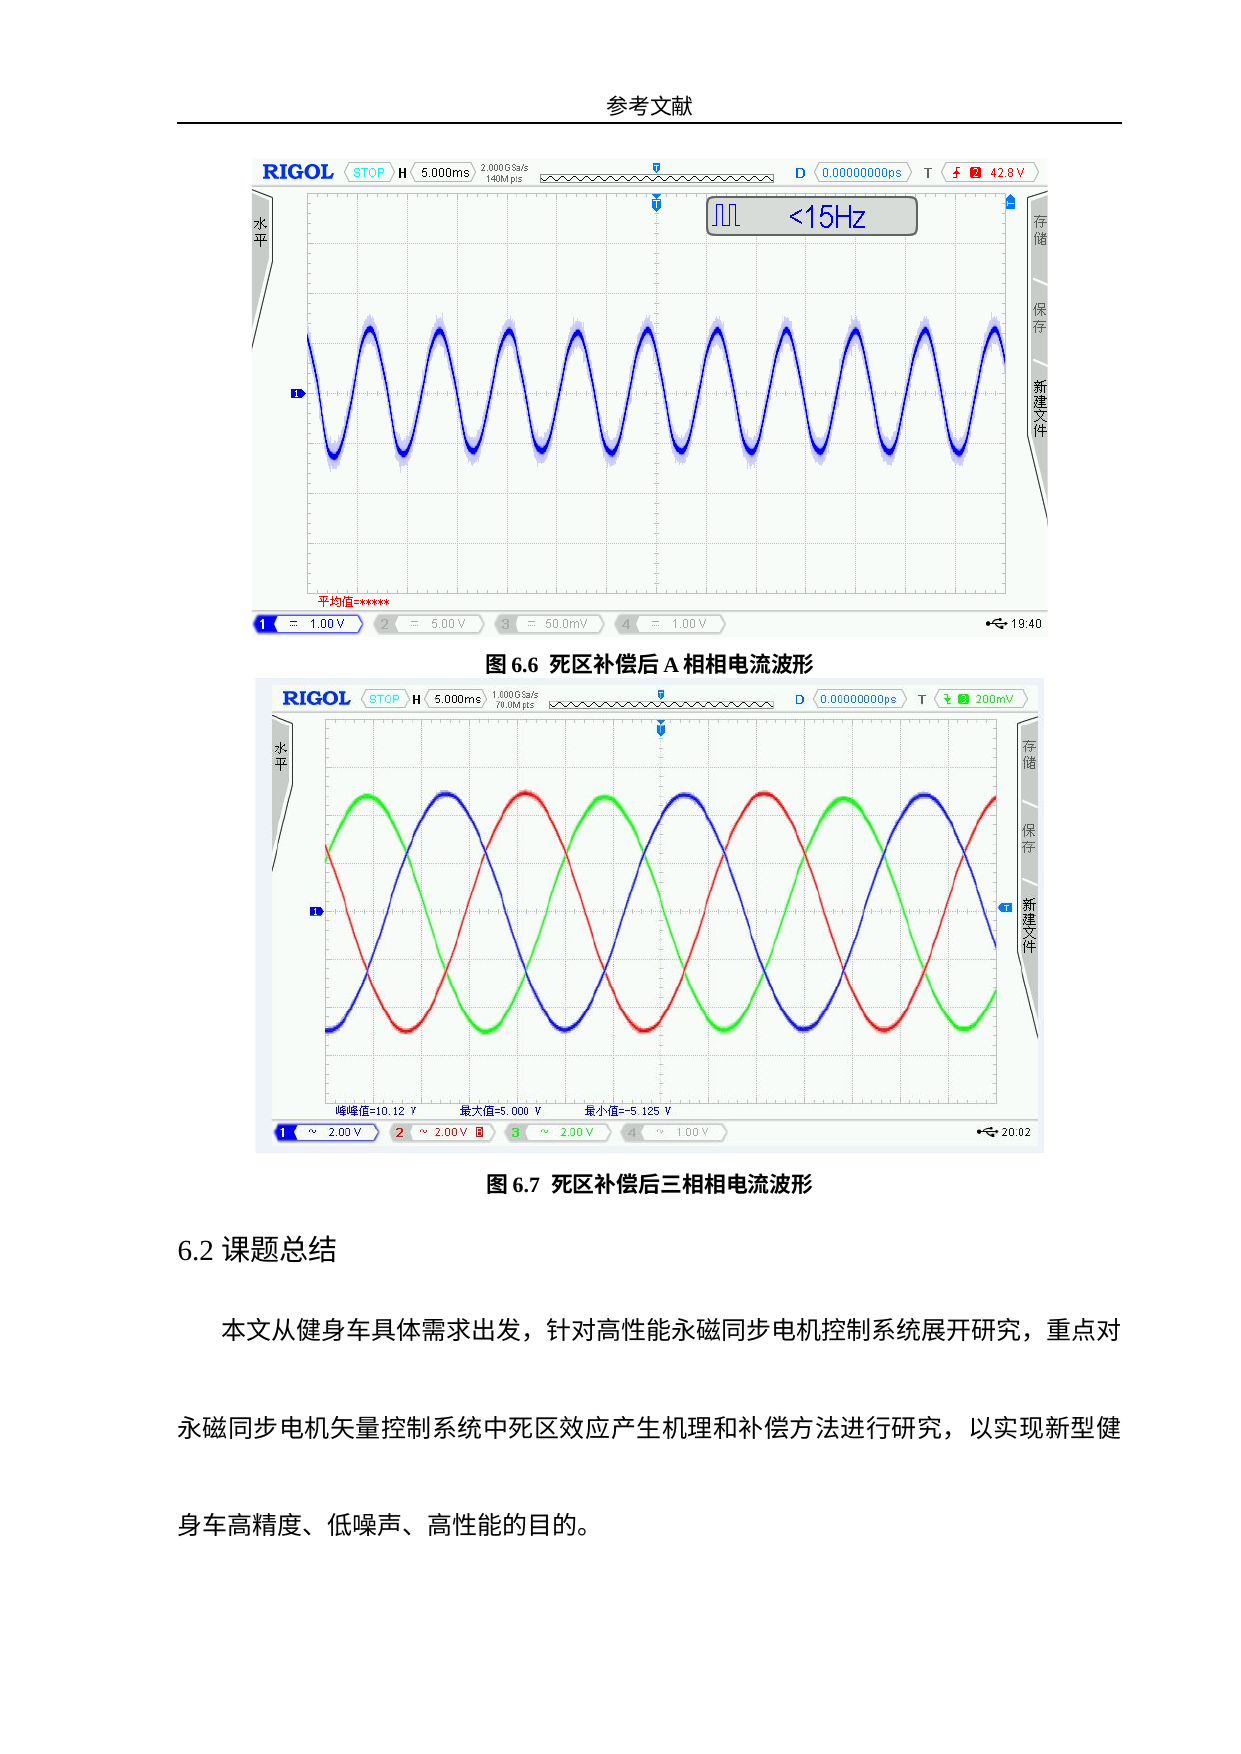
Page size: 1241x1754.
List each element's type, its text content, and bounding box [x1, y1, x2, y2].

picture [251, 158, 1048, 637]
picture [255, 678, 1044, 1153]
text 图6.6 死区补偿后A相相电流波形 [177, 646, 1122, 679]
text 图6.7 死区补偿后三相相电流波形 [177, 1166, 1122, 1199]
text 本文从健身车具体需求出发，针对高性能永磁同步电机控制系统展开研究，重点对永磁同步电机矢量控制系统中死区效应产生机理和补偿方法进行研究，以实现新型健身车高精度、低噪声、高性能的目的。 [177, 1296, 1122, 1556]
subtitle 课题总结 [177, 1215, 1122, 1280]
